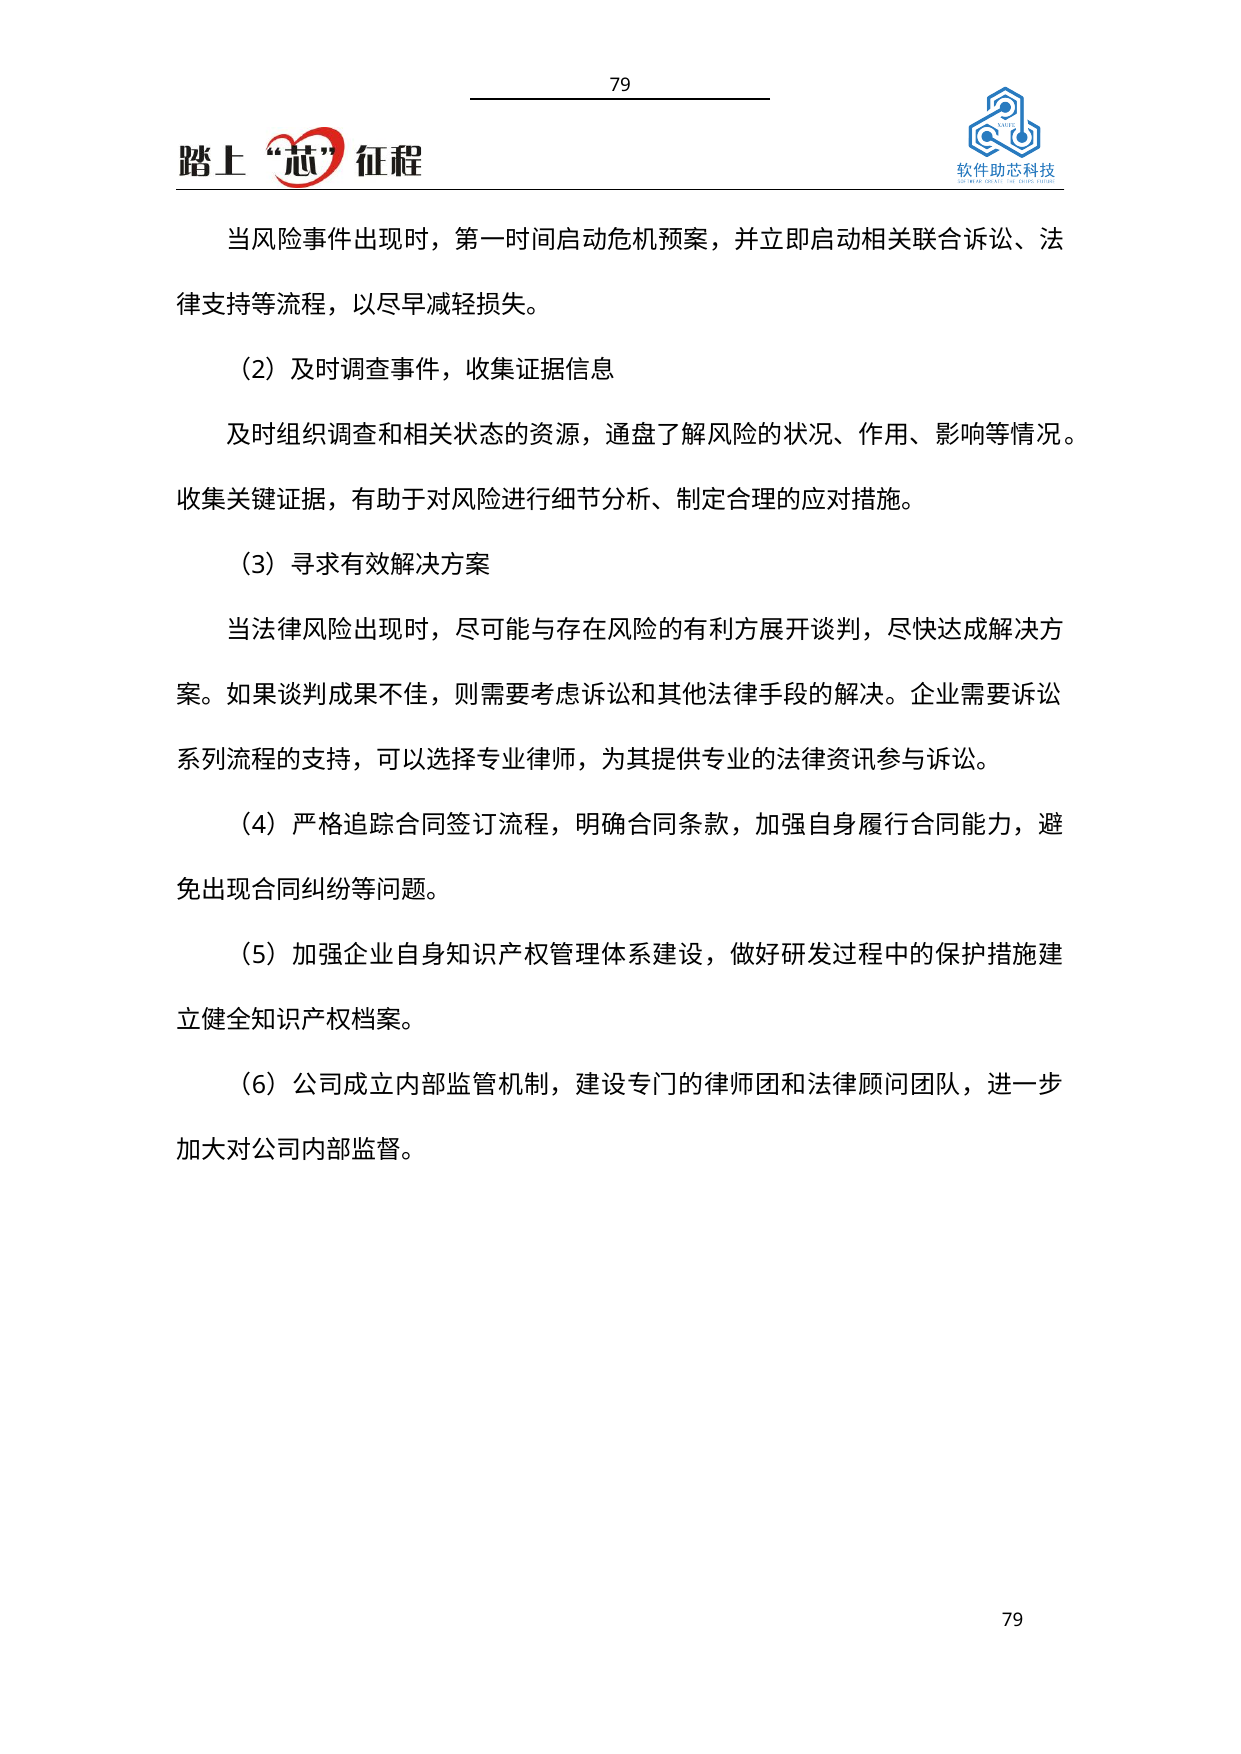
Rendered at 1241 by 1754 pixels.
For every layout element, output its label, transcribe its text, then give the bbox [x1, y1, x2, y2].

text （5）加强企业自身知识产权管理体系建设，做好研发过程中的保护措施建立健全知识产权档案。 [176, 920, 1064, 1050]
picture [178, 127, 422, 188]
text （3）寻求有效解决方案 [176, 530, 1064, 595]
text 及时组织调查和相关状态的资源，通盘了解风险的状况、作用、影响等情况。收集关键证据，有助于对风险进行细节分析、制定合理的应对措施。 [176, 400, 1064, 530]
text （4）严格追踪合同签订流程，明确合同条款，加强自身履行合同能力，避免出现合同纠纷等问题。 [176, 790, 1064, 920]
picture [945, 83, 1065, 187]
text 当风险事件出现时，第一时间启动危机预案，并立即启动相关联合诉讼、法律支持等流程，以尽早减轻损失。 [176, 205, 1064, 335]
text （6）公司成立内部监管机制，建设专门的律师团和法律顾问团队，进一步加大对公司内部监督。 [176, 1050, 1064, 1180]
text 当法律风险出现时，尽可能与存在风险的有利方展开谈判，尽快达成解决方案。如果谈判成果不佳，则需要考虑诉讼和其他法律手段的解决。企业需要诉讼系列流程的支持，可以选择专业律师，为其提供专业的法律资讯参与诉讼。 [176, 595, 1064, 790]
text （2）及时调查事件，收集证据信息 [176, 335, 1064, 400]
